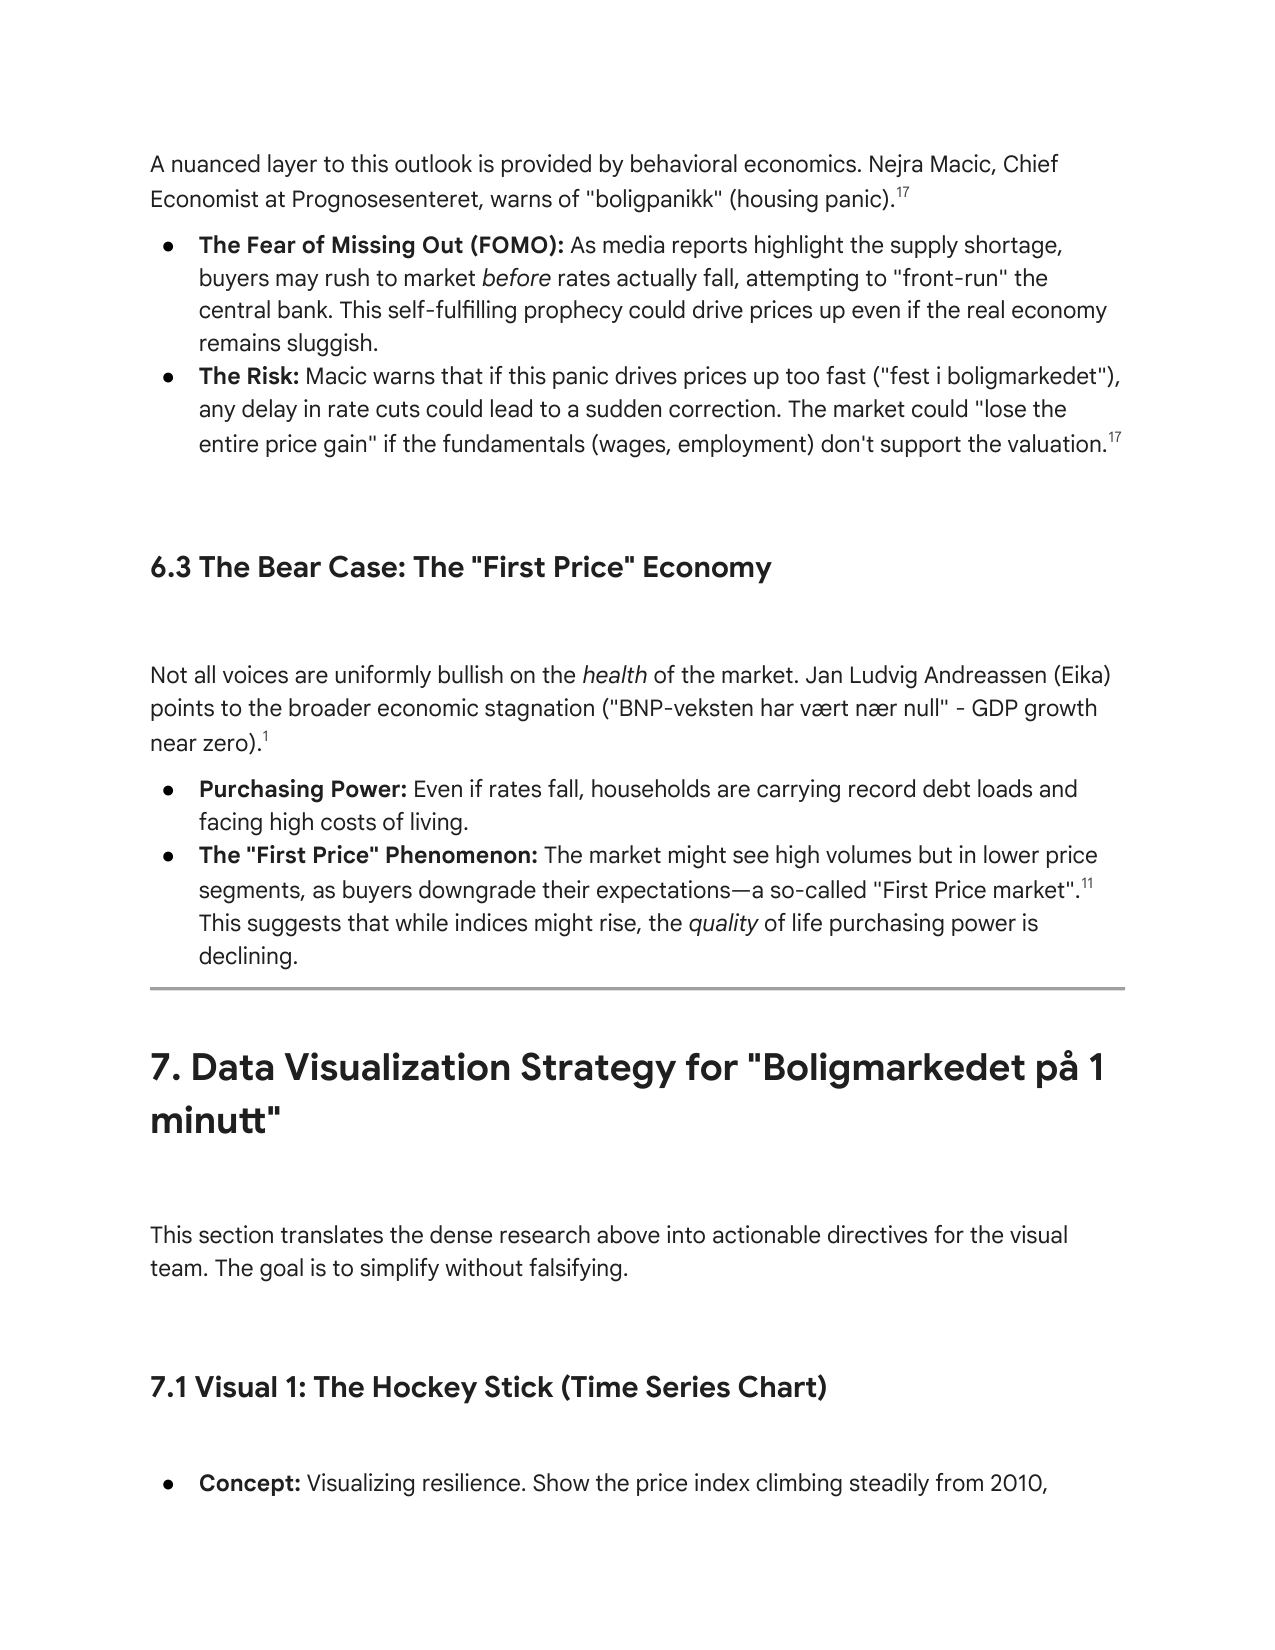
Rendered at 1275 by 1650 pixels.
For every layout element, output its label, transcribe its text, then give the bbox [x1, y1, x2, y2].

text A nuanced layer to this outlook is provided by behavioral economics. Nejra Macic, Chief Economist at Prognosesenteret, warns of "boligpanikk" (housing panic).17 [150, 150, 1125, 214]
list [161, 1469, 1125, 1498]
text This section translates the dense research above into actionable directives for the visual team. The goal is to simplify without falsifying. [150, 1221, 1125, 1283]
subtitle 7.1 Visual 1: The Hockey Stick (Time Series Chart) [150, 1369, 1125, 1406]
list The Risk: Macic warns that if this panic drives prices up too fast ("fest i boligmarkedet"), any delay in rate cuts could lead to a sudden correction. The market could "lose the entire price gain" if the fundamentals (wages, employment) don't support the valuation.17 [161, 362, 1125, 459]
list The Fear of Missing Out (FOMO): As media reports highlight the supply shortage, buyers may rush to market before rates actually fall, attempting to "front-run" the central bank. This self-fulfilling prophecy could drive prices up even if the real economy remains sluggish. [161, 231, 1125, 358]
subtitle 6.3 The Bear Case: The "First Price" Economy [150, 549, 1125, 586]
subtitle 7. Data Visualization Strategy for "Boligmarkedet på 1 minutt" [150, 1044, 1125, 1144]
list Purchasing Power: Even if rates fall, households are carrying record debt loads and facing high costs of living. [161, 775, 1125, 837]
text Not all voices are uniformly bullish on the health of the market. Jan Ludvig Andreassen (Eika) points to the broader economic stagnation ("BNP-veksten har vært nær null" - GDP growth near zero).1 [150, 661, 1125, 758]
list The "First Price" Phenomenon: The market might see high volumes but in lower price segments, as buyers downgrade their expectations—a so-called "First Price market".11 This suggests that while indices might rise, the quality of life purchasing power is declining. [161, 841, 1125, 971]
